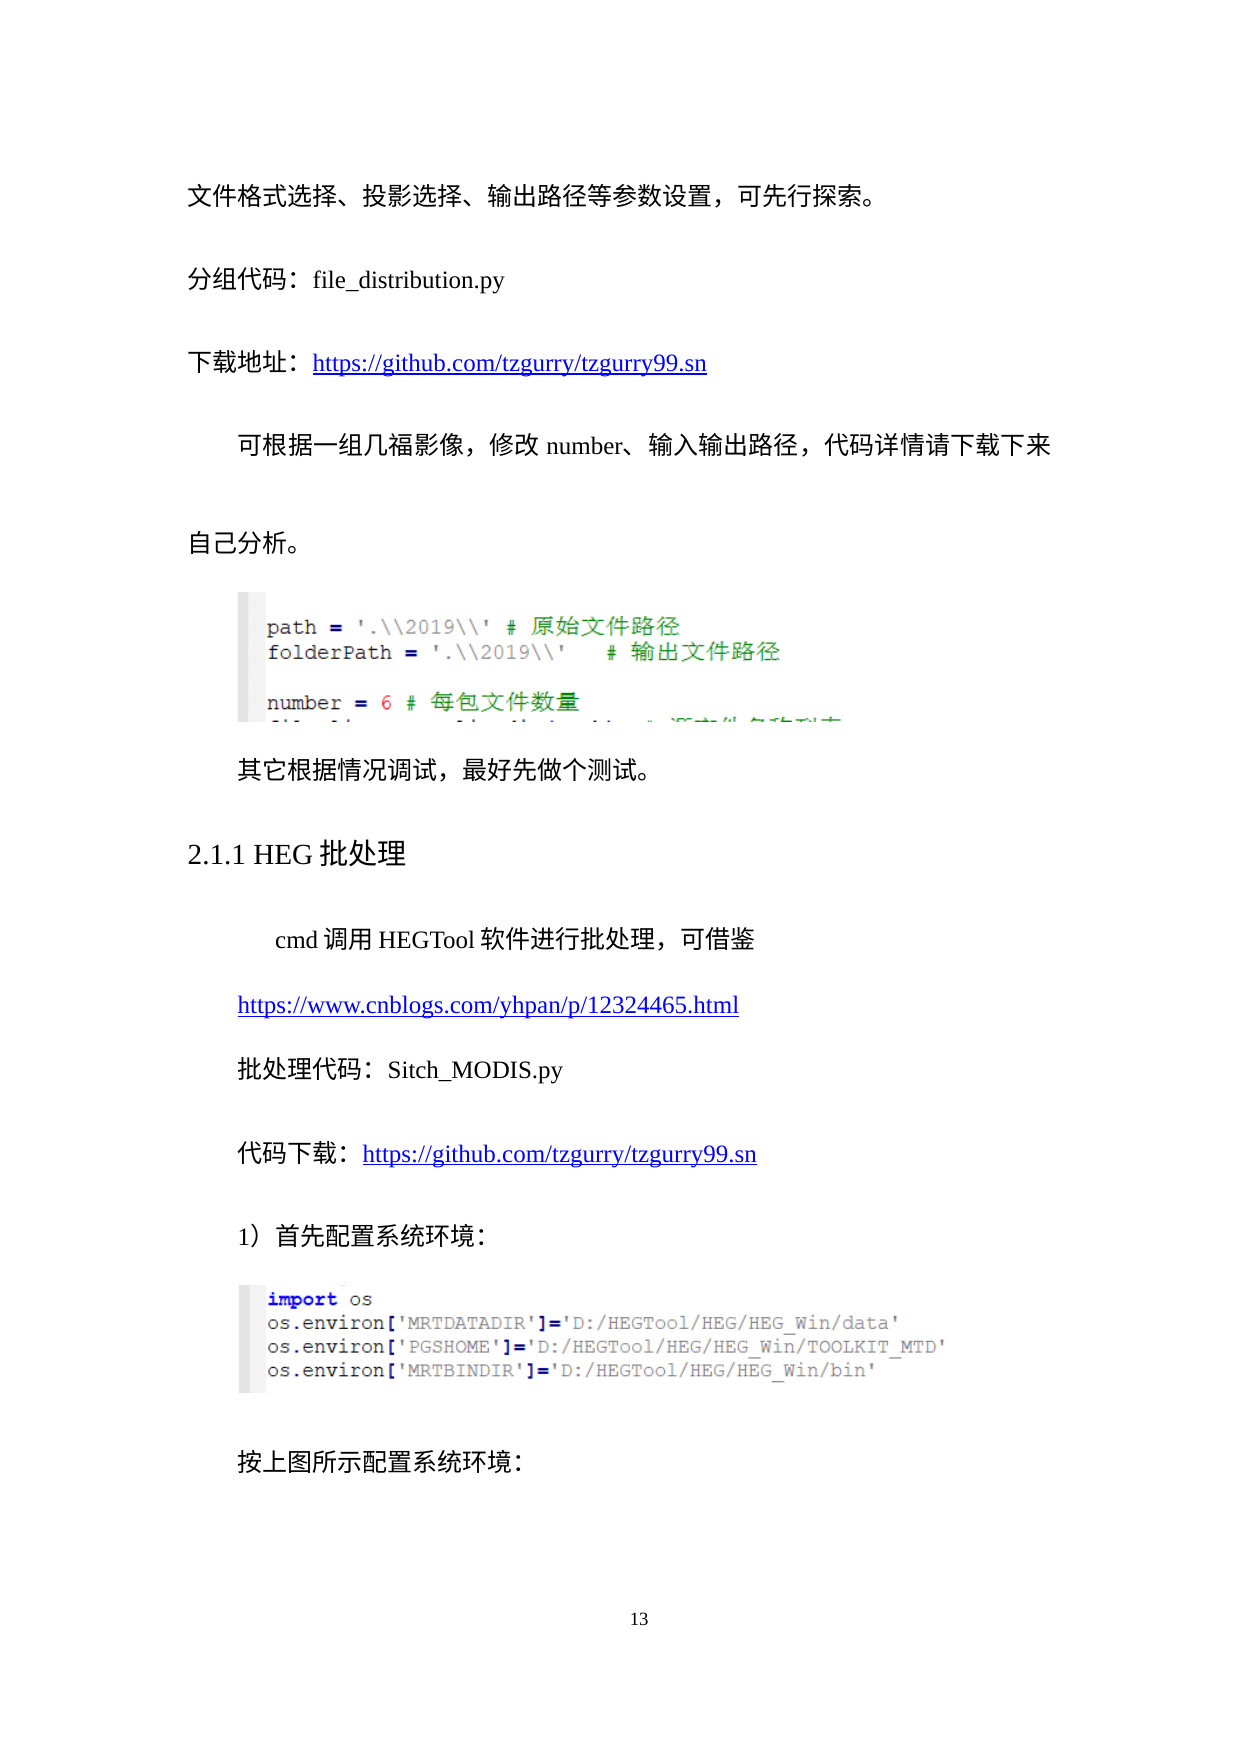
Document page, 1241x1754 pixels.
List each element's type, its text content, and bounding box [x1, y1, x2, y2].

text 1）首先配置系统环境： [187, 1202, 1053, 1267]
subtitle 2.1.1 HEG批处理 [187, 819, 1053, 884]
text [187, 162, 1053, 227]
text cmd调用HEGTool软件进行批处理，可借鉴 [187, 906, 1053, 971]
picture [237, 592, 861, 722]
text https://www.cnblogs.com/yhpan/p/12324465.html [187, 989, 1053, 1021]
picture [238, 1285, 1002, 1393]
text 下载地址：https://github.com/tzgurry/tzgurry99.sn [187, 328, 1053, 393]
text 代码下载：https://github.com/tzgurry/tzgurry99.sn [187, 1119, 1053, 1184]
text 可根据一组几福影像，修改number、输入输出路径，代码详情请下载下来自己分析。 [187, 411, 1053, 574]
text 按上图所示配置系统环境： [187, 1428, 1053, 1493]
text 其它根据情况调试，最好先做个测试。 [187, 736, 1053, 801]
text 分组代码：file_distribution.py [187, 245, 1053, 310]
text 批处理代码：Sitch_MODIS.py [187, 1036, 1053, 1101]
